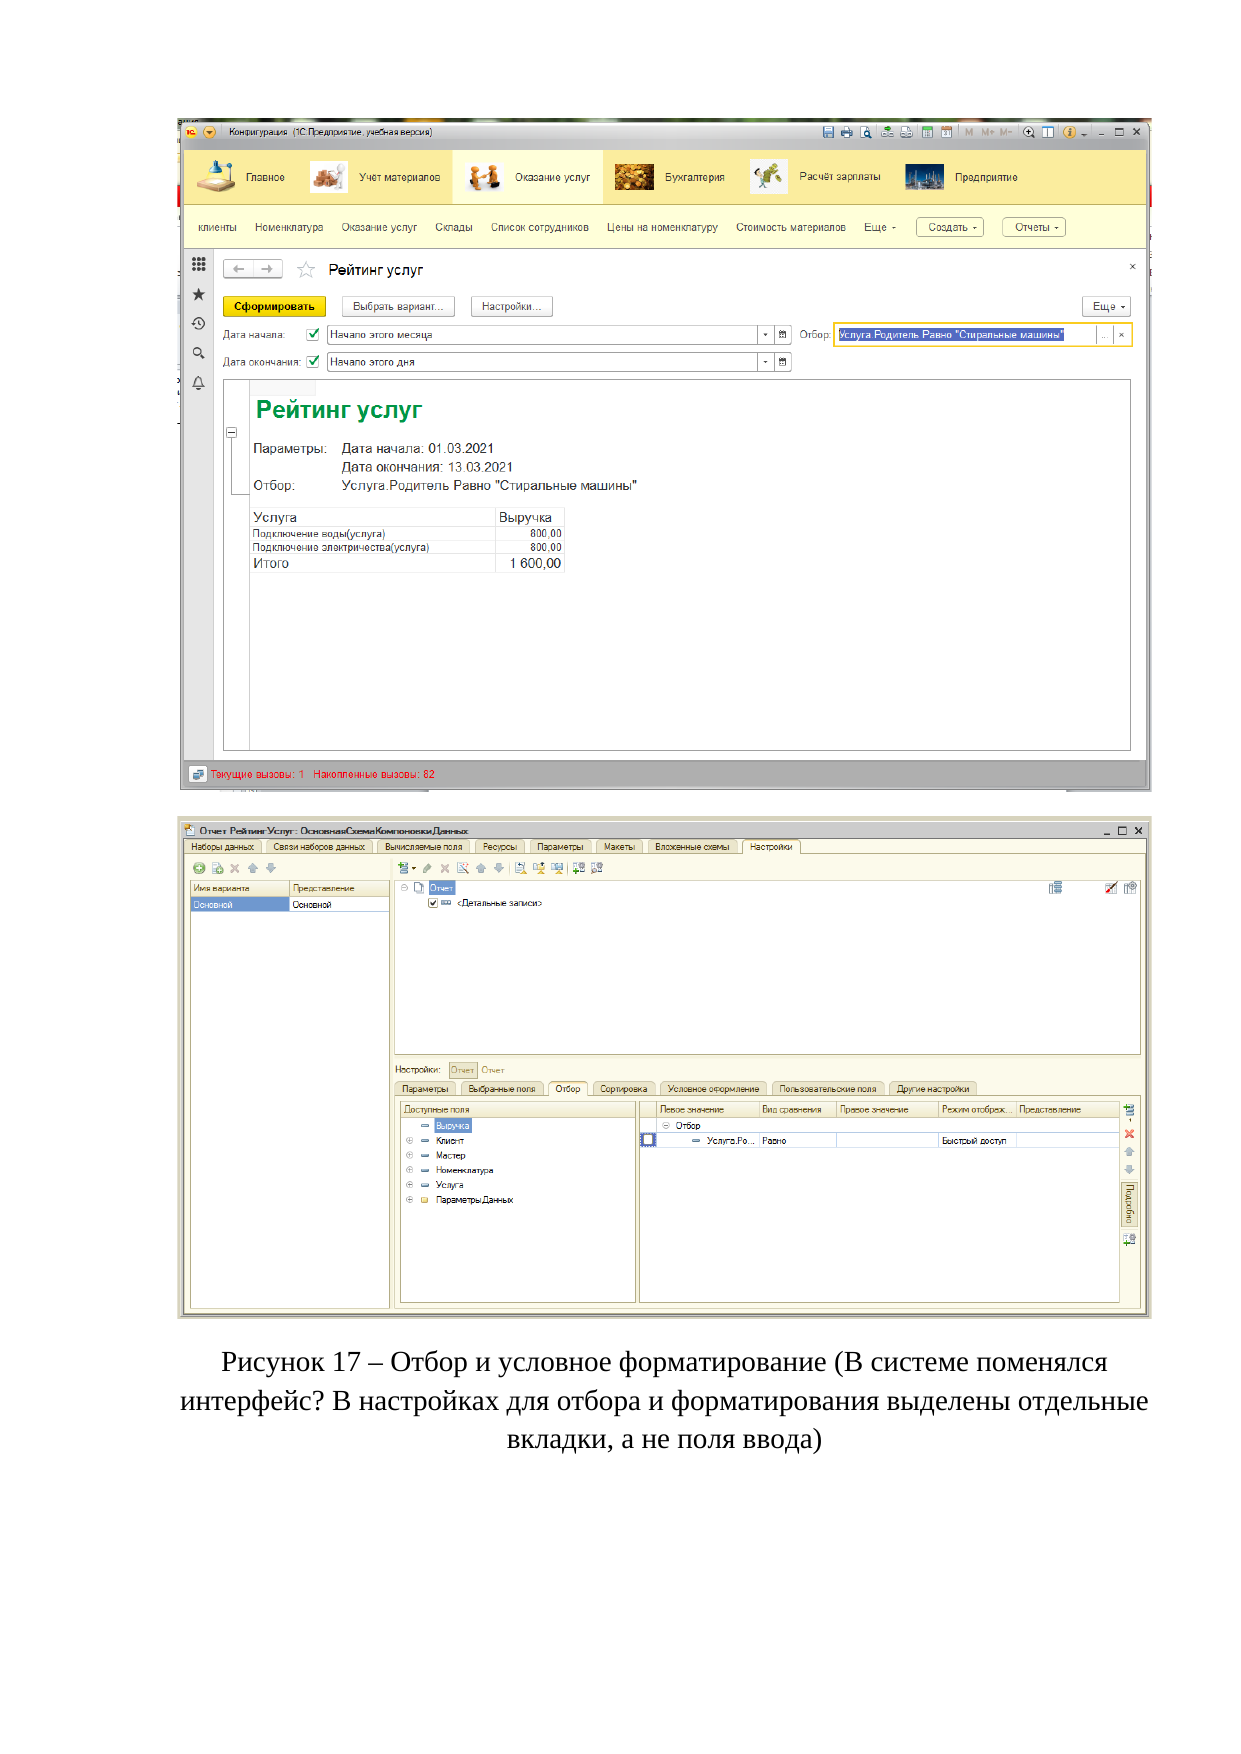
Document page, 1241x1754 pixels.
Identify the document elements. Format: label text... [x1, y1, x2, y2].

picture [177, 118, 1152, 792]
text Рисунок 17 – Отбор и условное форматирование (В системе поменялся интерфейс? В настройках для отбора и форматирования выделены отдельные вкладки, а не поля ввода) [177, 1344, 1152, 1455]
picture [177, 816, 1152, 1319]
